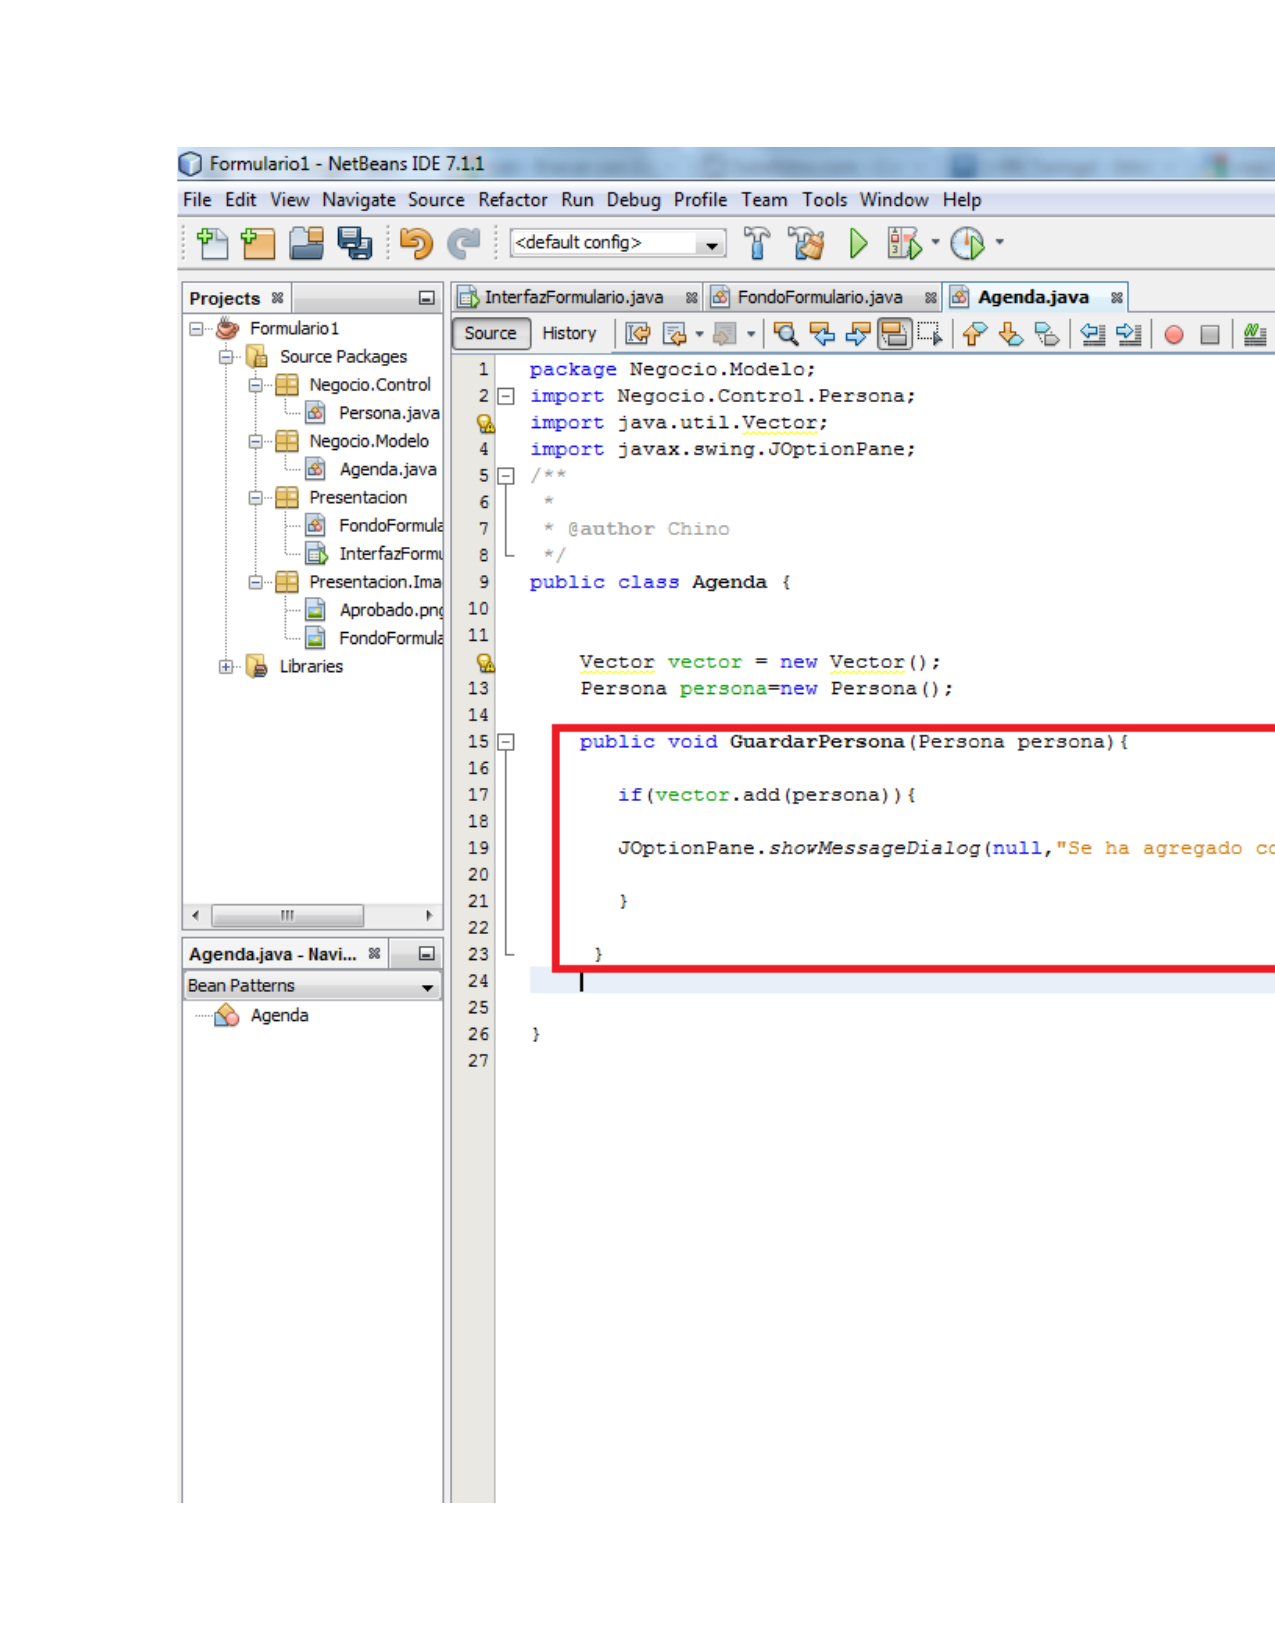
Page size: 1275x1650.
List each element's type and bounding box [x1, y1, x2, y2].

picture [177, 147, 1275, 1503]
